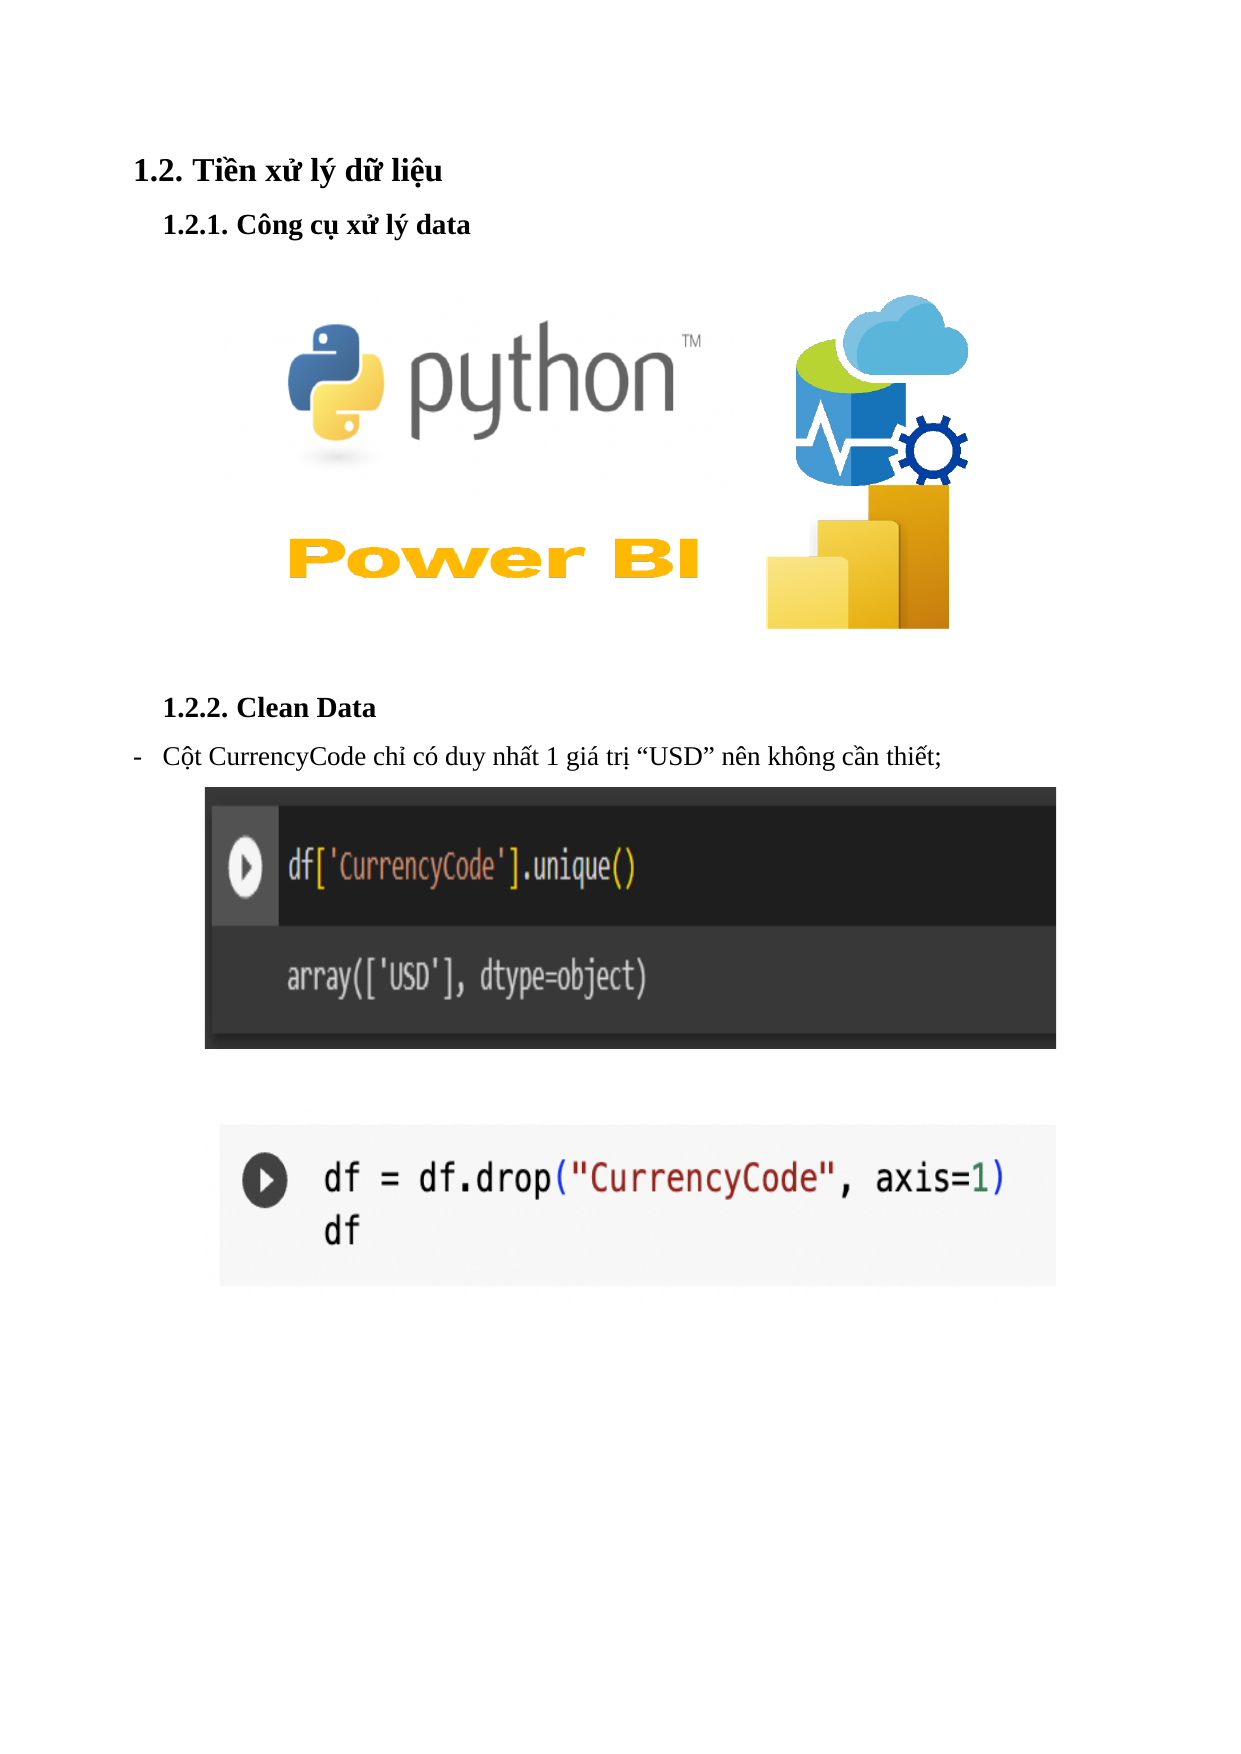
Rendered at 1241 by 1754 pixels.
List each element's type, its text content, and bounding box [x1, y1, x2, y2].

list Tiền xử lý dữ liệu [133, 150, 1090, 188]
list Cột CurrencyCode chỉ có duy nhất 1 giá trị “USD” nên không cần thiết; [133, 740, 1090, 771]
picture [223, 295, 983, 644]
picture [204, 1109, 1057, 1303]
picture [204, 787, 1057, 1049]
list Clean Data [162, 690, 1090, 723]
list Công cụ xử lý data [162, 207, 1090, 241]
